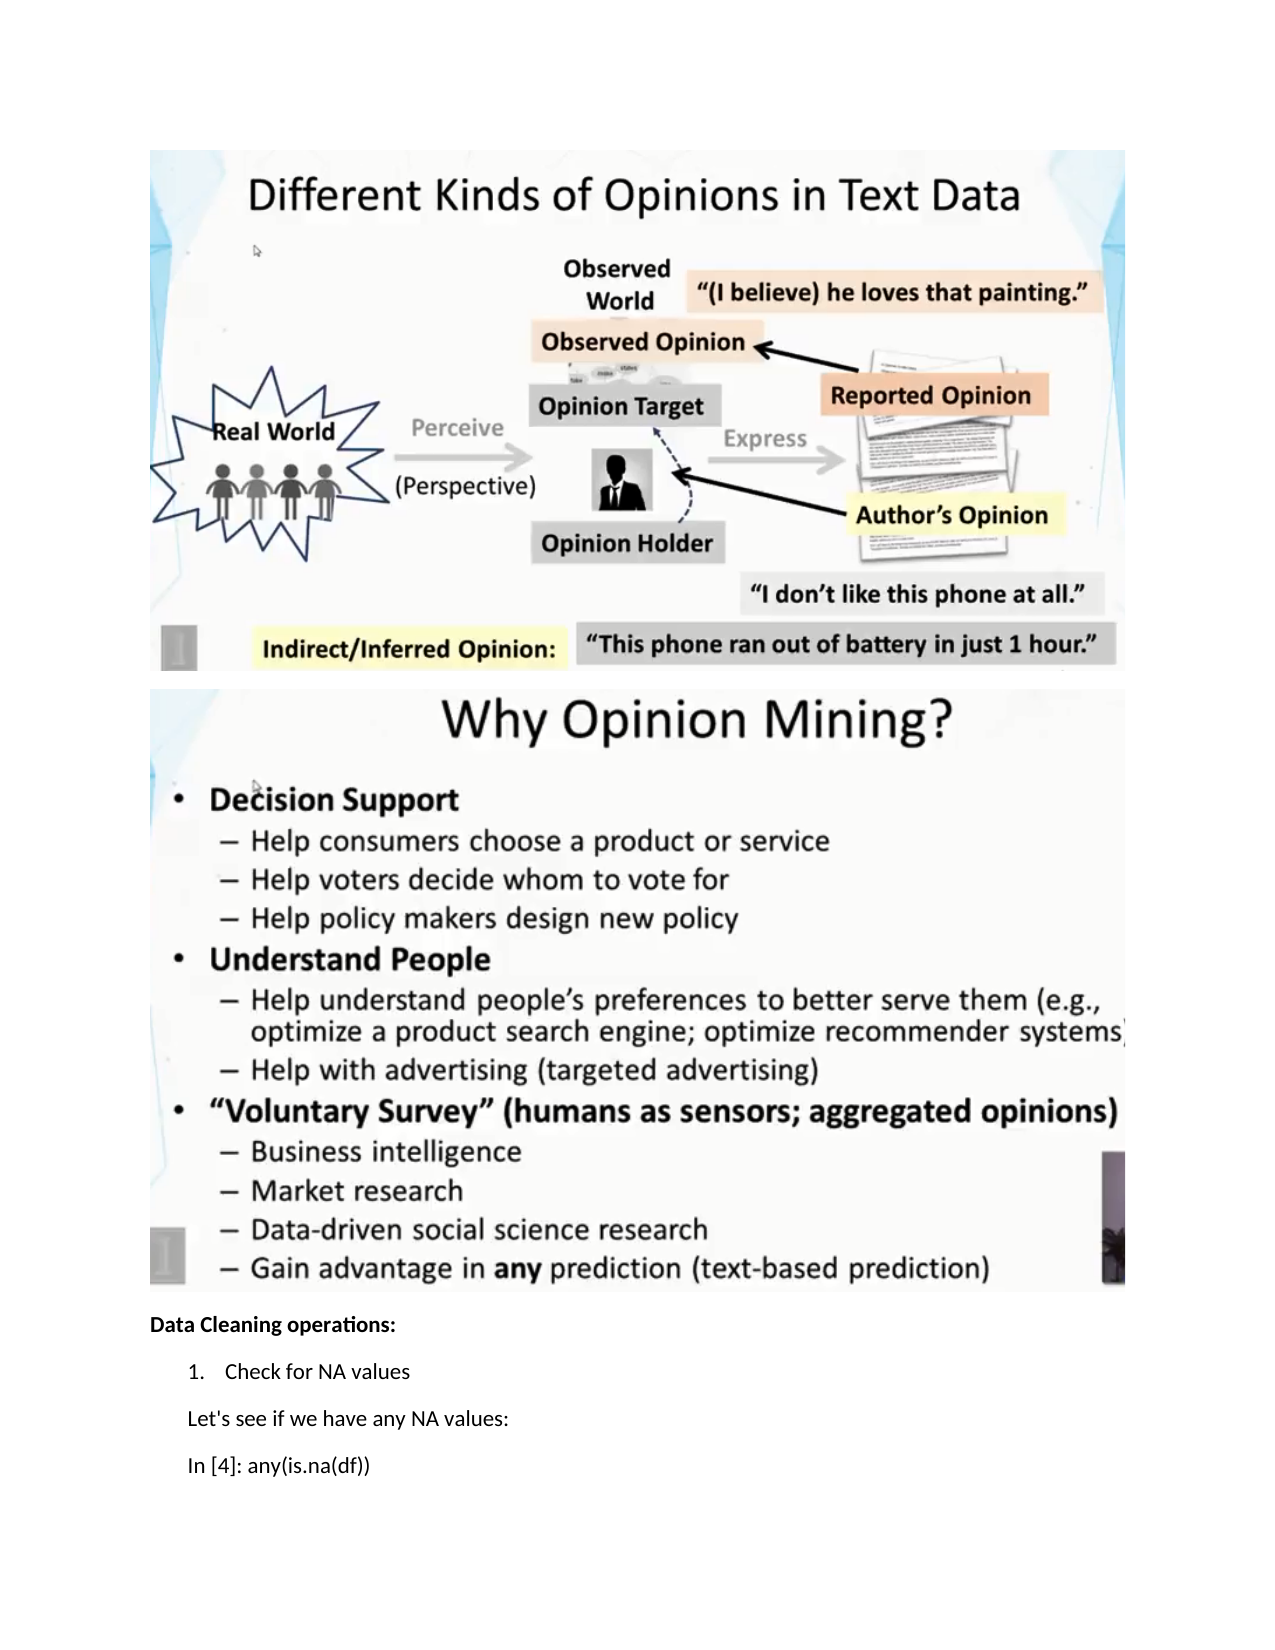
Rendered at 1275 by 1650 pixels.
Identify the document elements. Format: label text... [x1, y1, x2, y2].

text In [4]: any(is.na(df)) [187, 1451, 1125, 1479]
picture [150, 150, 1125, 671]
text Let's see if we have any NA values: [187, 1404, 1125, 1432]
text Data Cleaning operations: [150, 1311, 1125, 1338]
list Check for NA values [187, 1357, 1125, 1385]
picture [150, 689, 1125, 1292]
